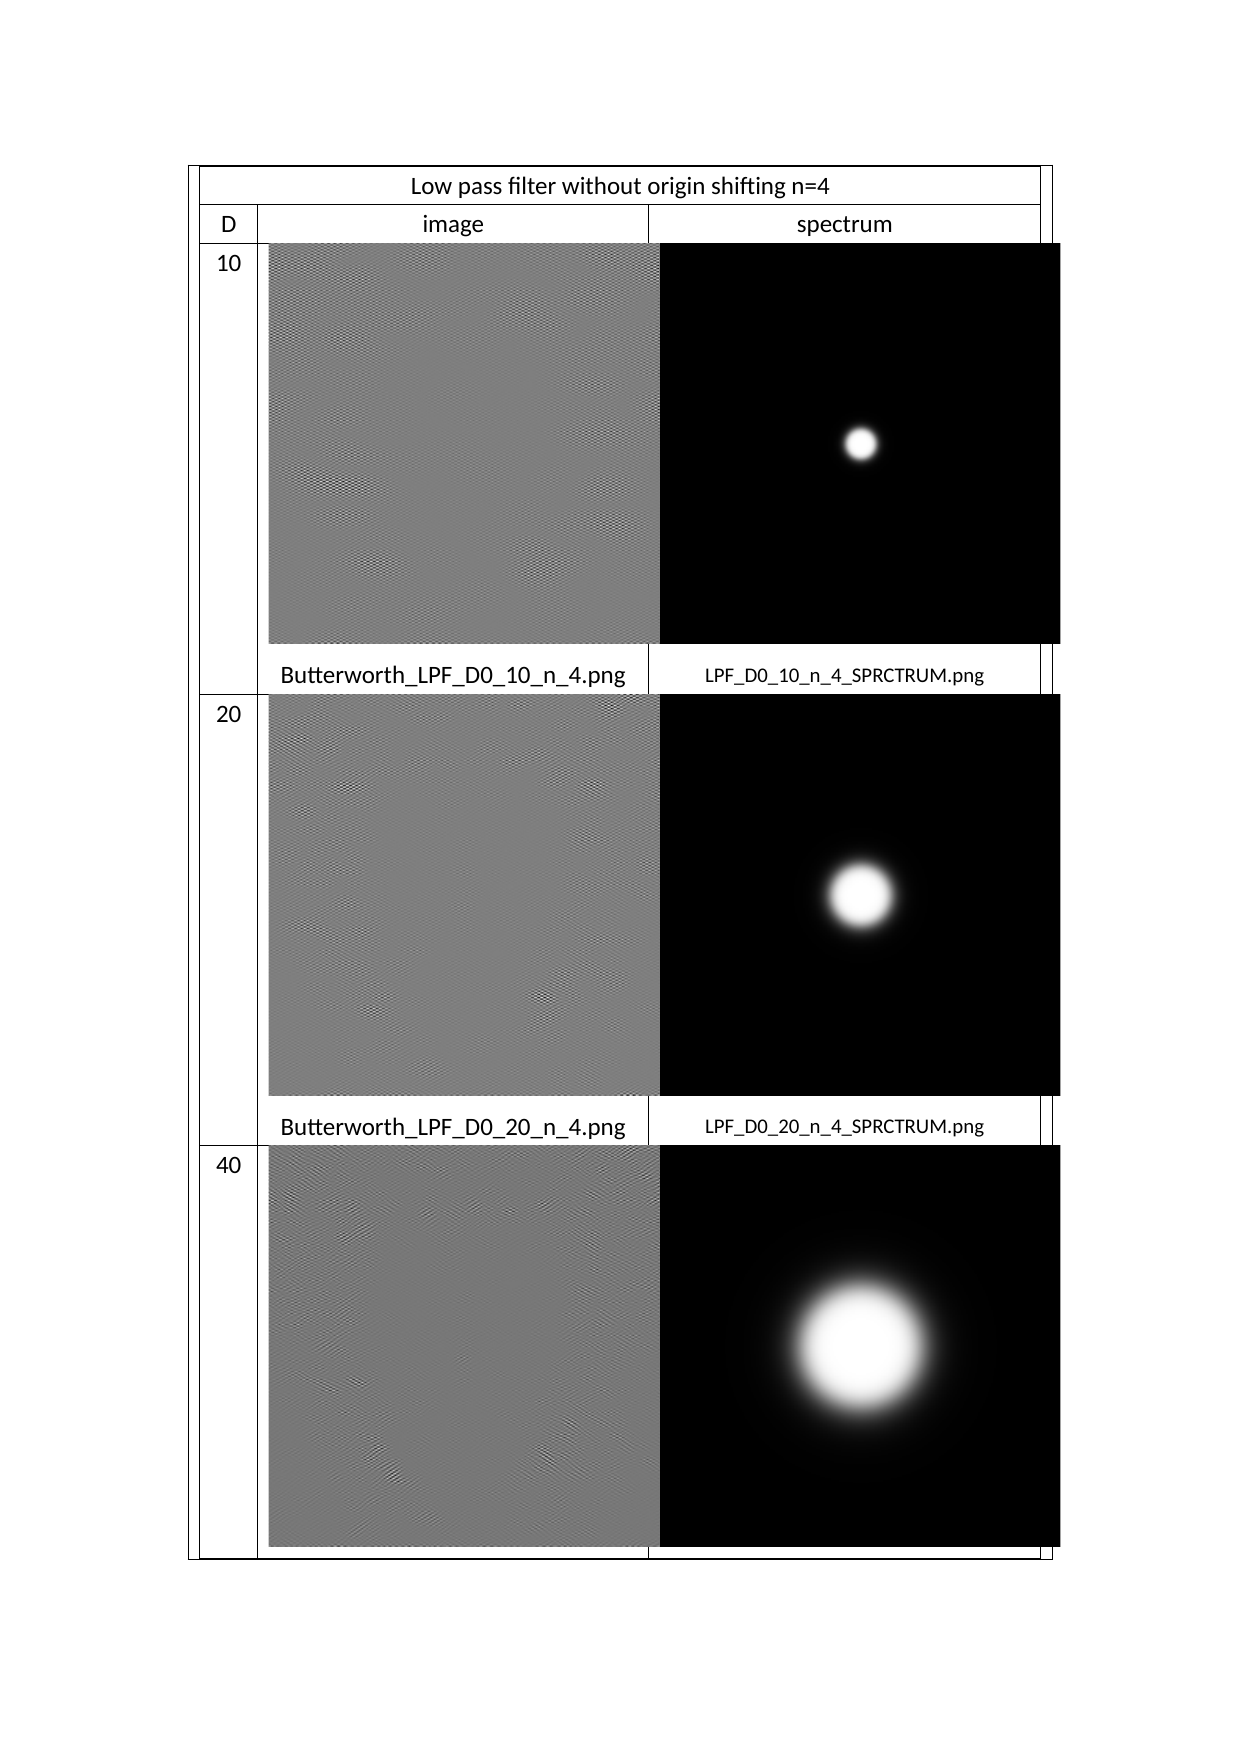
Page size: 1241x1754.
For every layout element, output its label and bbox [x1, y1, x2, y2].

picture [268, 694, 1061, 1096]
table_cell [258, 205, 648, 243]
picture [268, 243, 1061, 644]
table_cell [649, 644, 1040, 694]
table_cell [200, 695, 257, 1145]
table_cell [189, 166, 199, 1559]
table_cell [200, 205, 257, 243]
table_cell [1041, 1096, 1052, 1145]
table_cell [649, 205, 1040, 243]
table_cell [649, 1096, 1040, 1145]
table_cell [258, 244, 648, 694]
table_cell [1041, 644, 1052, 694]
table_cell [200, 244, 257, 694]
picture [268, 1145, 1061, 1547]
table_cell [258, 1146, 648, 1558]
table_cell [649, 1547, 1040, 1558]
table_cell [200, 1146, 257, 1558]
table_cell [1041, 166, 1052, 243]
table_cell [200, 167, 1040, 204]
table_cell [258, 695, 648, 1145]
table_cell [1041, 1547, 1052, 1559]
